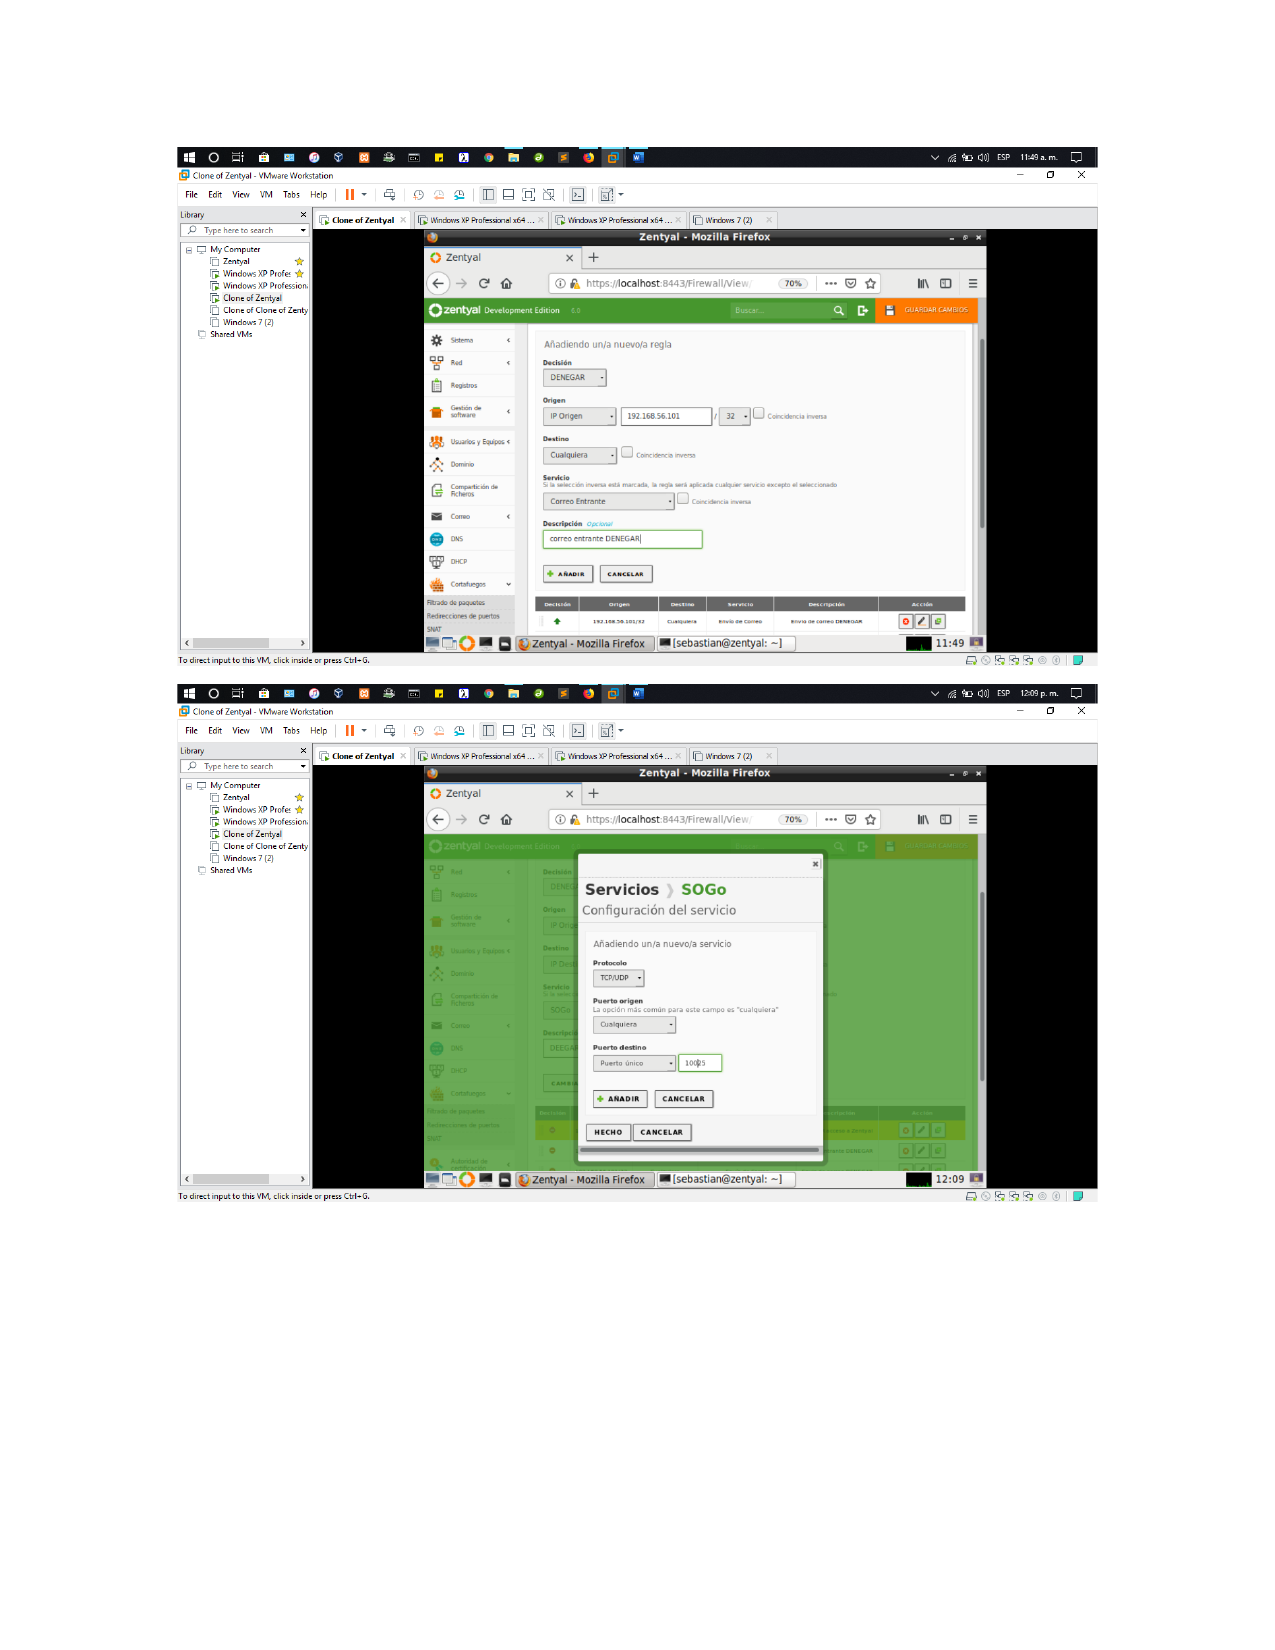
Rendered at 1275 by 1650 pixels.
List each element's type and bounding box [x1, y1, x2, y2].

picture [177, 684, 1098, 1202]
picture [177, 147, 1098, 666]
